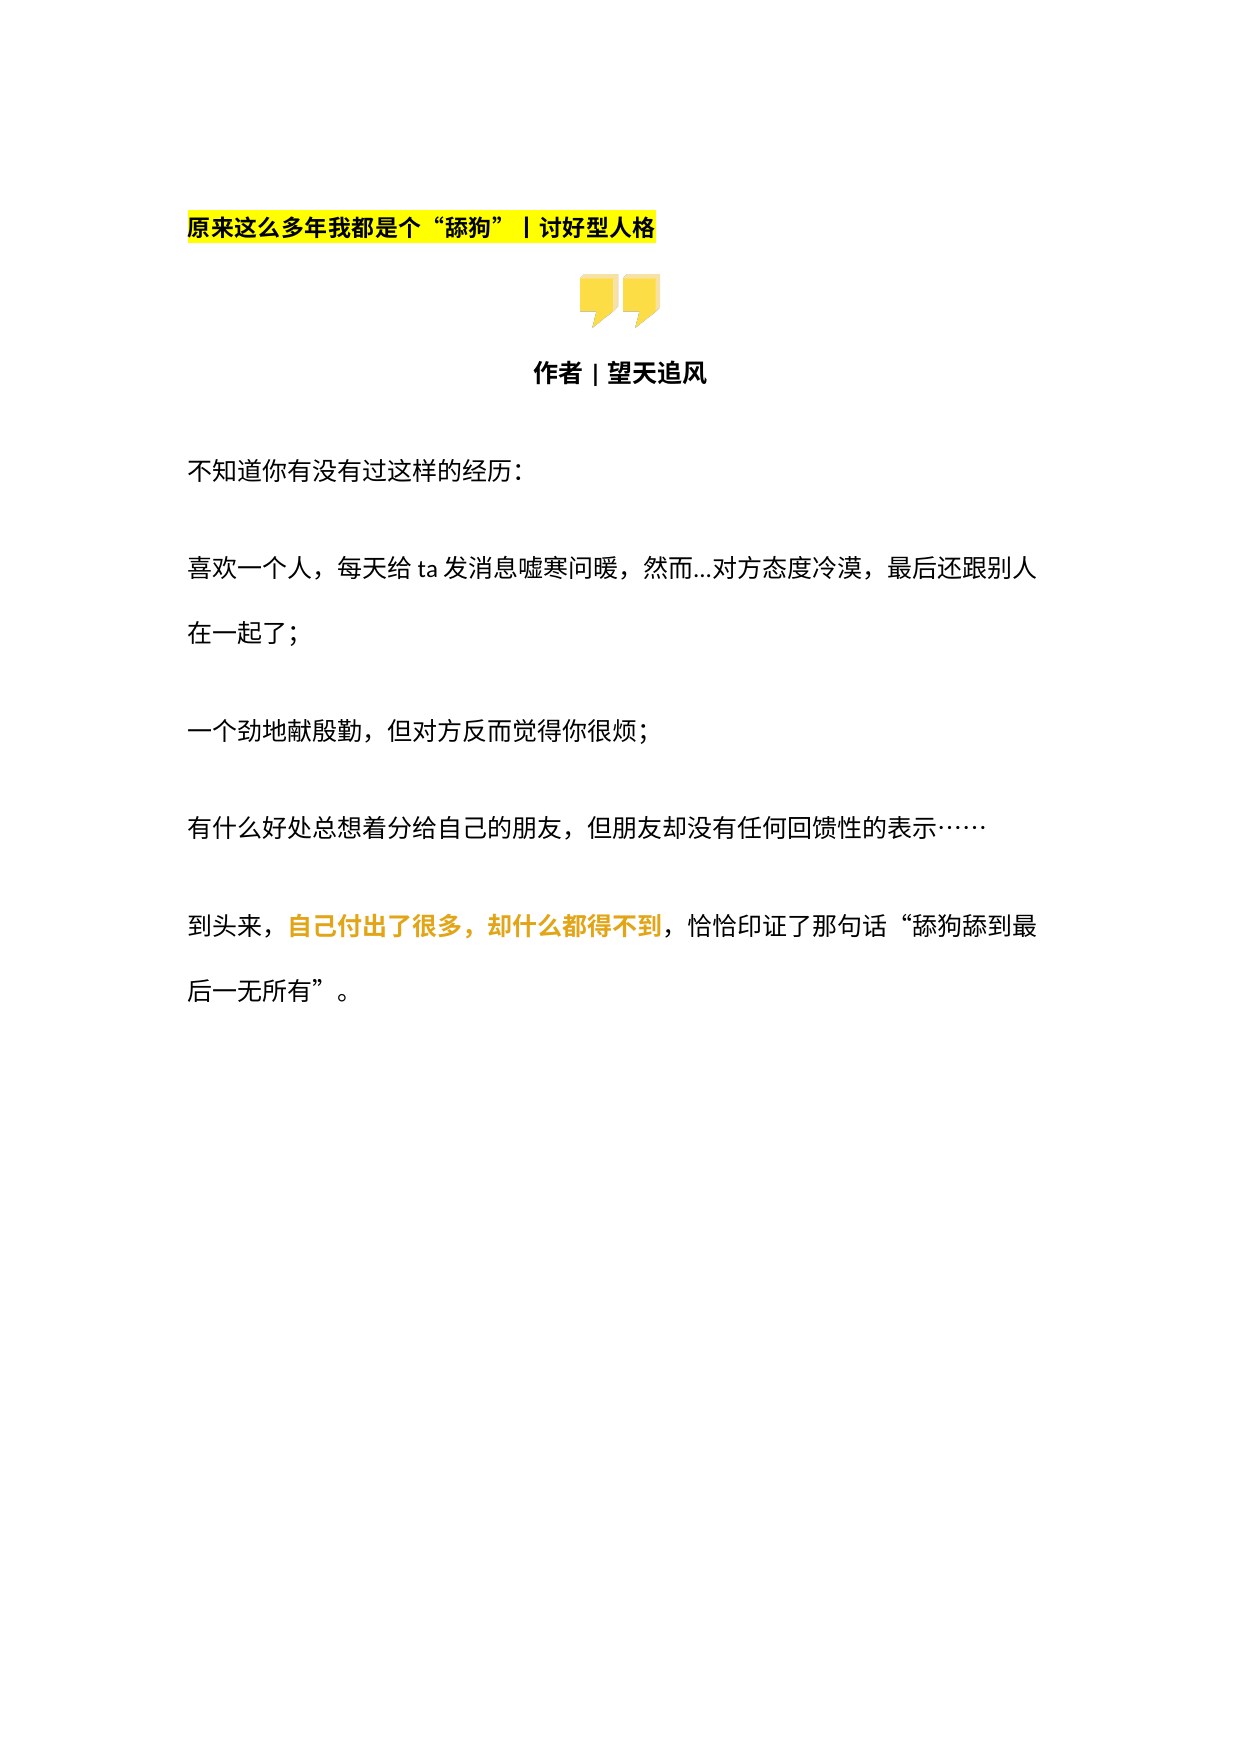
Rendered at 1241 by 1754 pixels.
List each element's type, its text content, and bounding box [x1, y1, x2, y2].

text 有什么好处总想着分给自己的朋友，但朋友却没有任何回馈性的表示…… [187, 794, 1053, 859]
text 作者 | 望天追风 [187, 339, 1053, 404]
text 不知道你有没有过这样的经历： [187, 437, 1053, 502]
subtitle 原来这么多年我都是个“舔狗”丨讨好型人格 [187, 194, 1053, 259]
text 到头来，自己付出了很多，却什么都得不到，恰恰印证了那句话“舔狗舔到最后一无所有”。 [187, 892, 1053, 1022]
picture [580, 274, 661, 328]
text 喜欢一个人，每天给ta发消息嘘寒问暖，然而...对方态度冷漠，最后还跟别人在一起了； [187, 534, 1053, 664]
text 一个劲地献殷勤，但对方反而觉得你很烦； [187, 697, 1053, 762]
